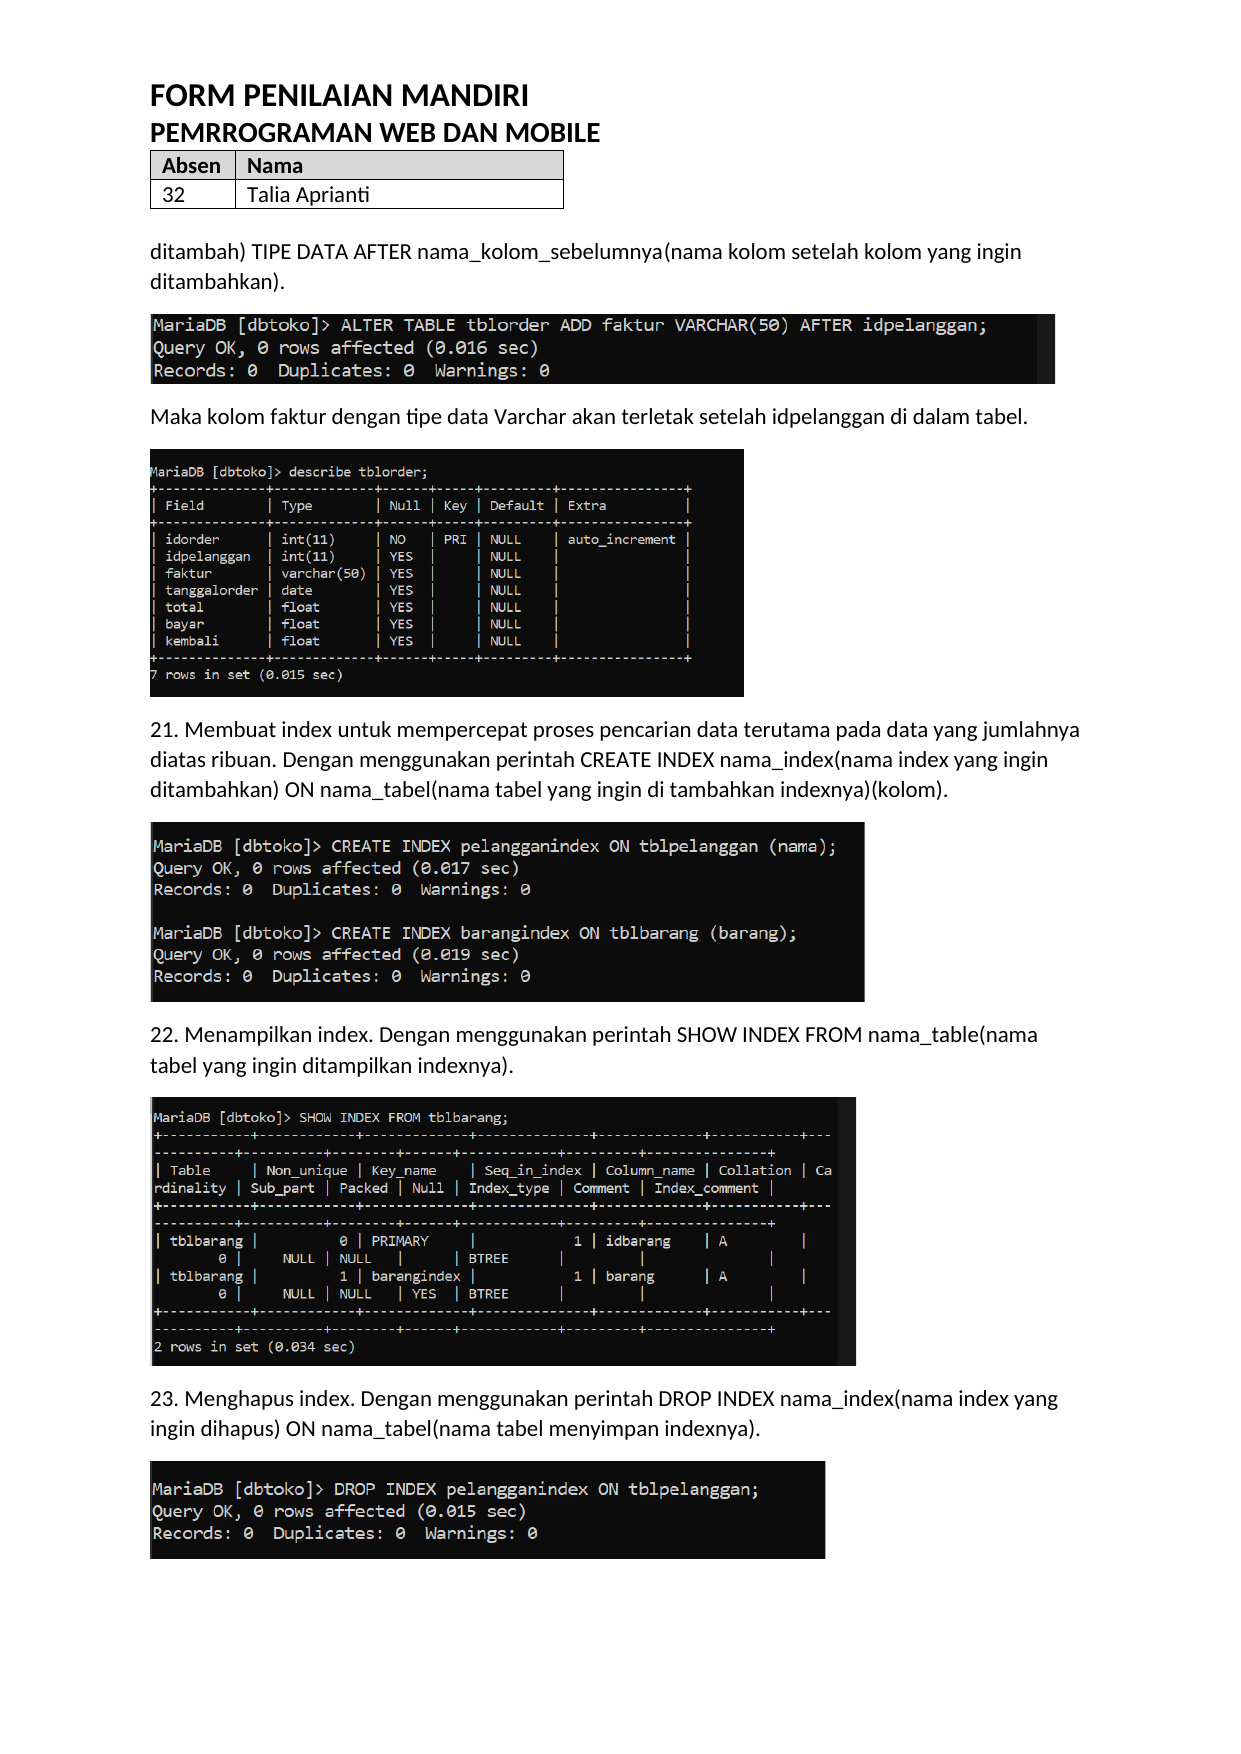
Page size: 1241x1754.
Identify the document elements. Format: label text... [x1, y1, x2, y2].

picture [150, 1461, 826, 1559]
list Membuat index untuk mempercepat proses pencarian data terutama pada data yang jumlahnya diatas ribuan. Dengan menggunakan perintah CREATE INDEX nama_index(nama index yang ingin ditambahkan) ON nama_tabel(nama tabel yang ingin di tambahkan indexnya)(kolom). [150, 715, 1090, 803]
picture [150, 822, 865, 1002]
picture [150, 314, 1056, 384]
picture [150, 449, 744, 697]
list Maka kolom faktur dengan tipe data Varchar akan terletak setelah idpelanggan di dalam tabel. [150, 402, 1090, 431]
list Menampilkan index. Dengan menggunakan perintah SHOW INDEX FROM nama_table(nama tabel yang ingin ditampilkan indexnya). [150, 1021, 1090, 1079]
list Menghapus index. Dengan menggunakan perintah DROP INDEX nama_index(nama index yang ingin dihapus) ON nama_tabel(nama tabel menyimpan indexnya). [150, 1384, 1090, 1442]
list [150, 237, 1090, 296]
picture [150, 1097, 857, 1366]
